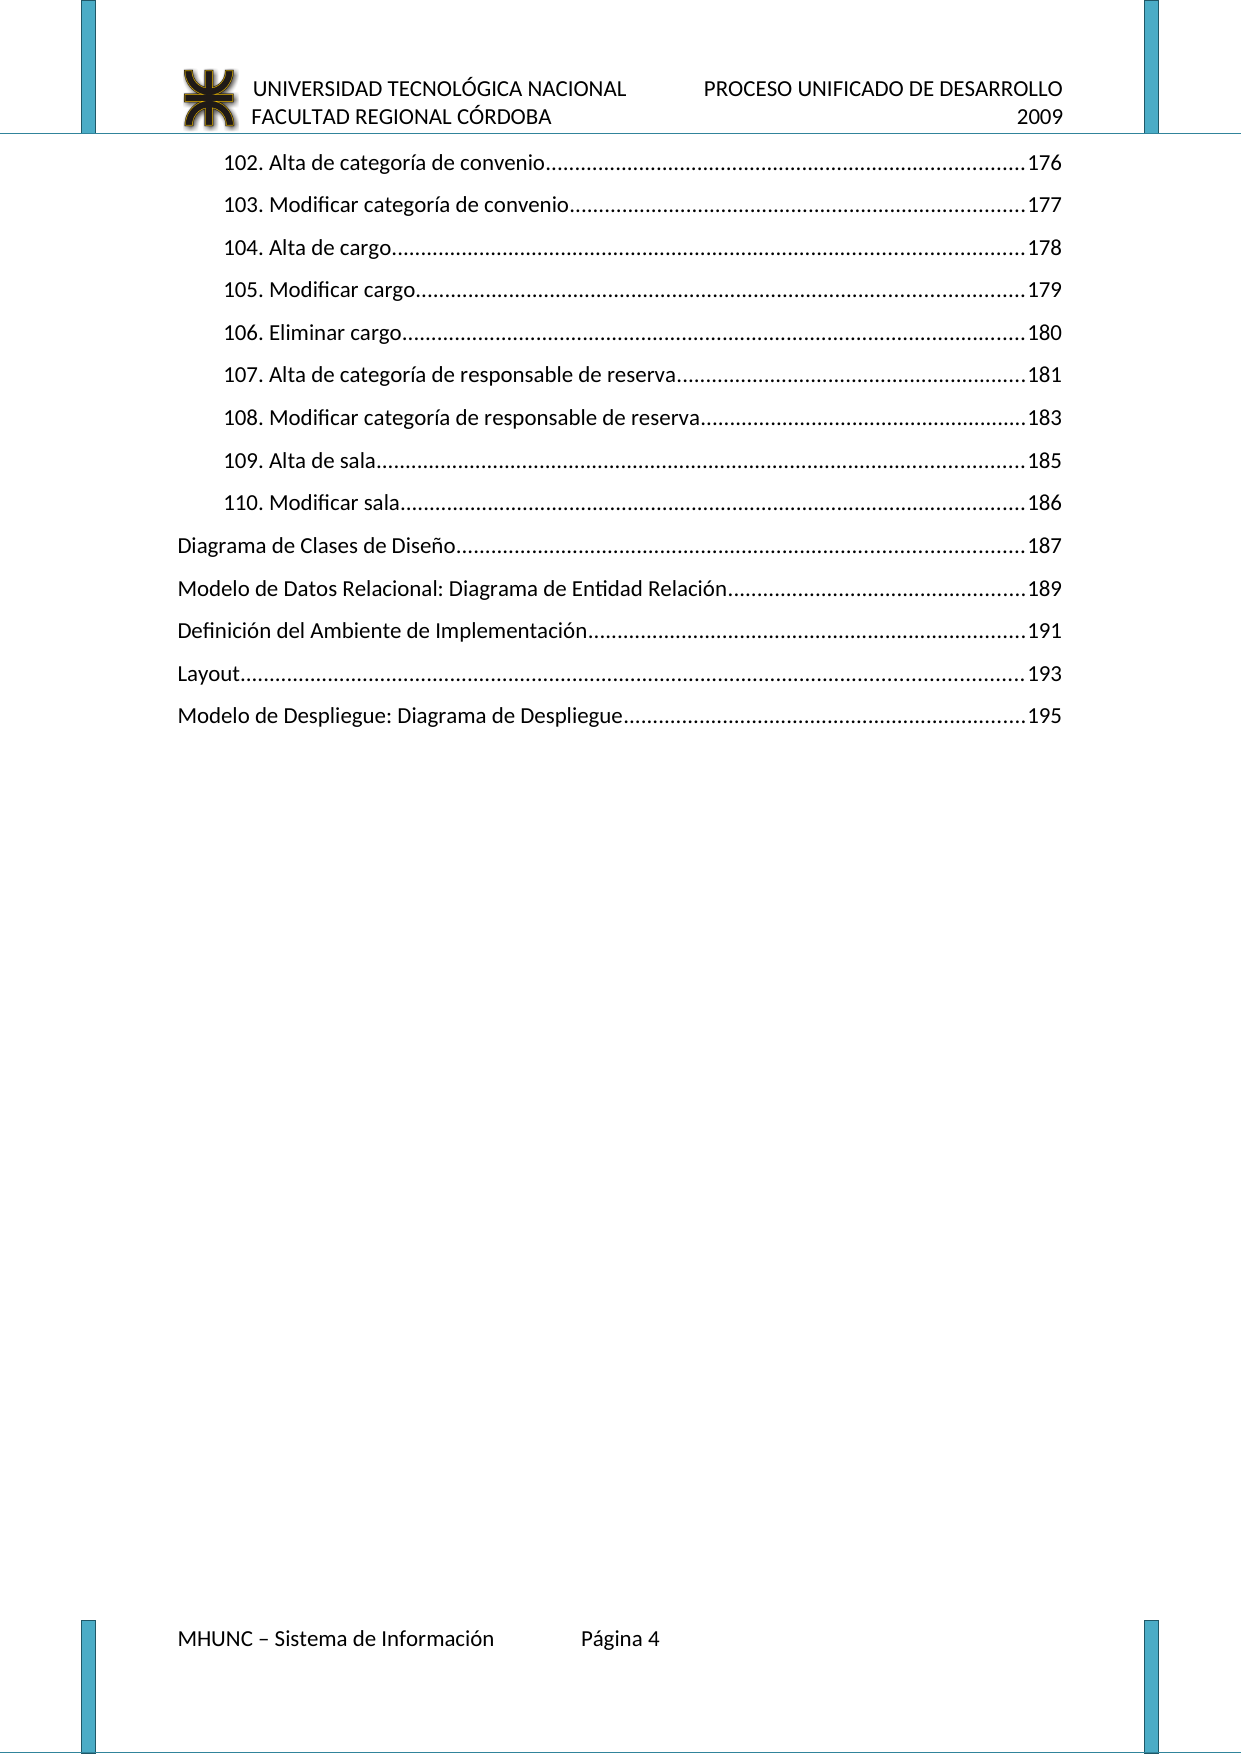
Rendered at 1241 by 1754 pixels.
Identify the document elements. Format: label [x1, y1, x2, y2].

picture [182, 68, 239, 132]
